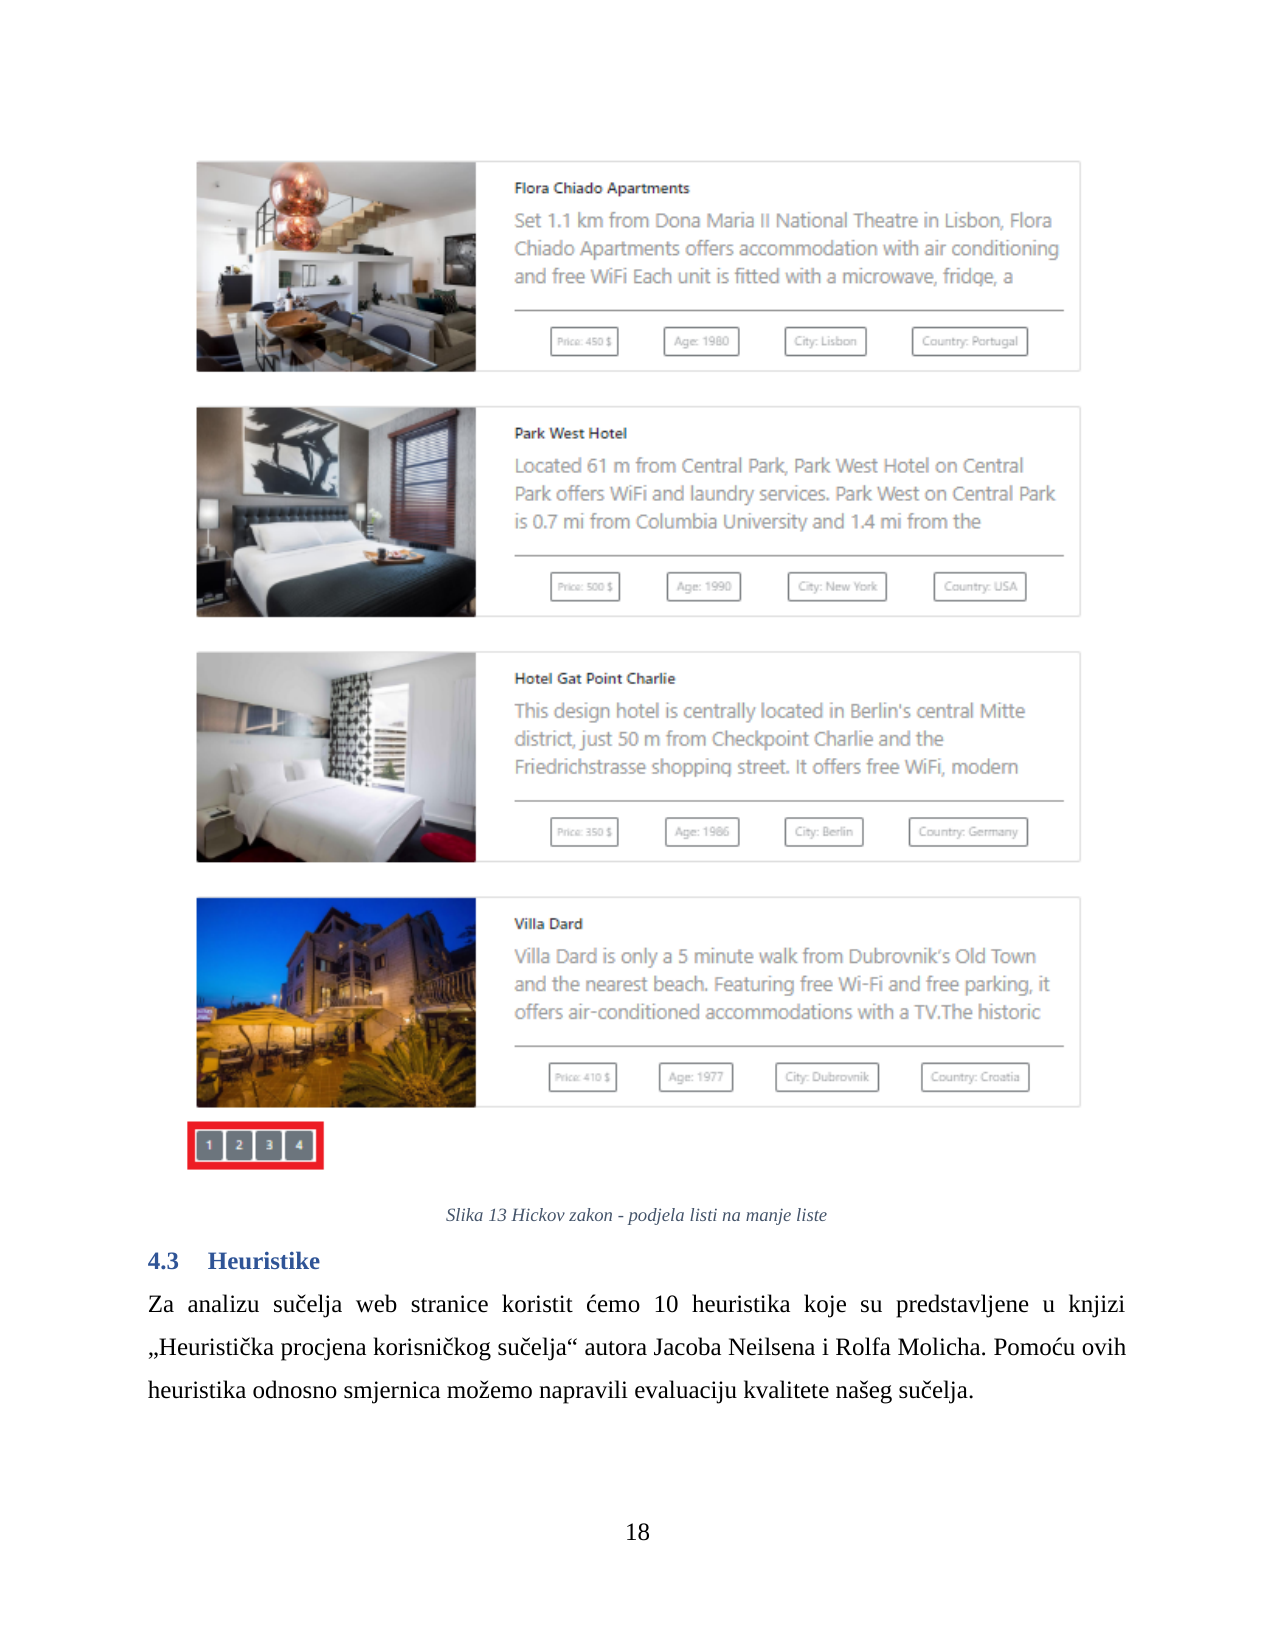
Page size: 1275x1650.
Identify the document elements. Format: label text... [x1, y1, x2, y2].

picture [186, 147, 1089, 1173]
text Za analizu sučelja web stranice koristit ćemo 10 heuristika koje su predstavljene u knjizi „Heuristička procjena korisničkog sučelja“ autora Jacoba Neilsena i Rolfa Molicha. Pomoću ovih heuristika odnosno smjernica možemo napravili evaluaciju kvalitete našeg sučelja. [148, 1289, 1127, 1404]
text Slika 13 Hickov zakon - podjela listi na manje liste [148, 1204, 1127, 1225]
subtitle Heuristike [148, 1246, 1127, 1275]
